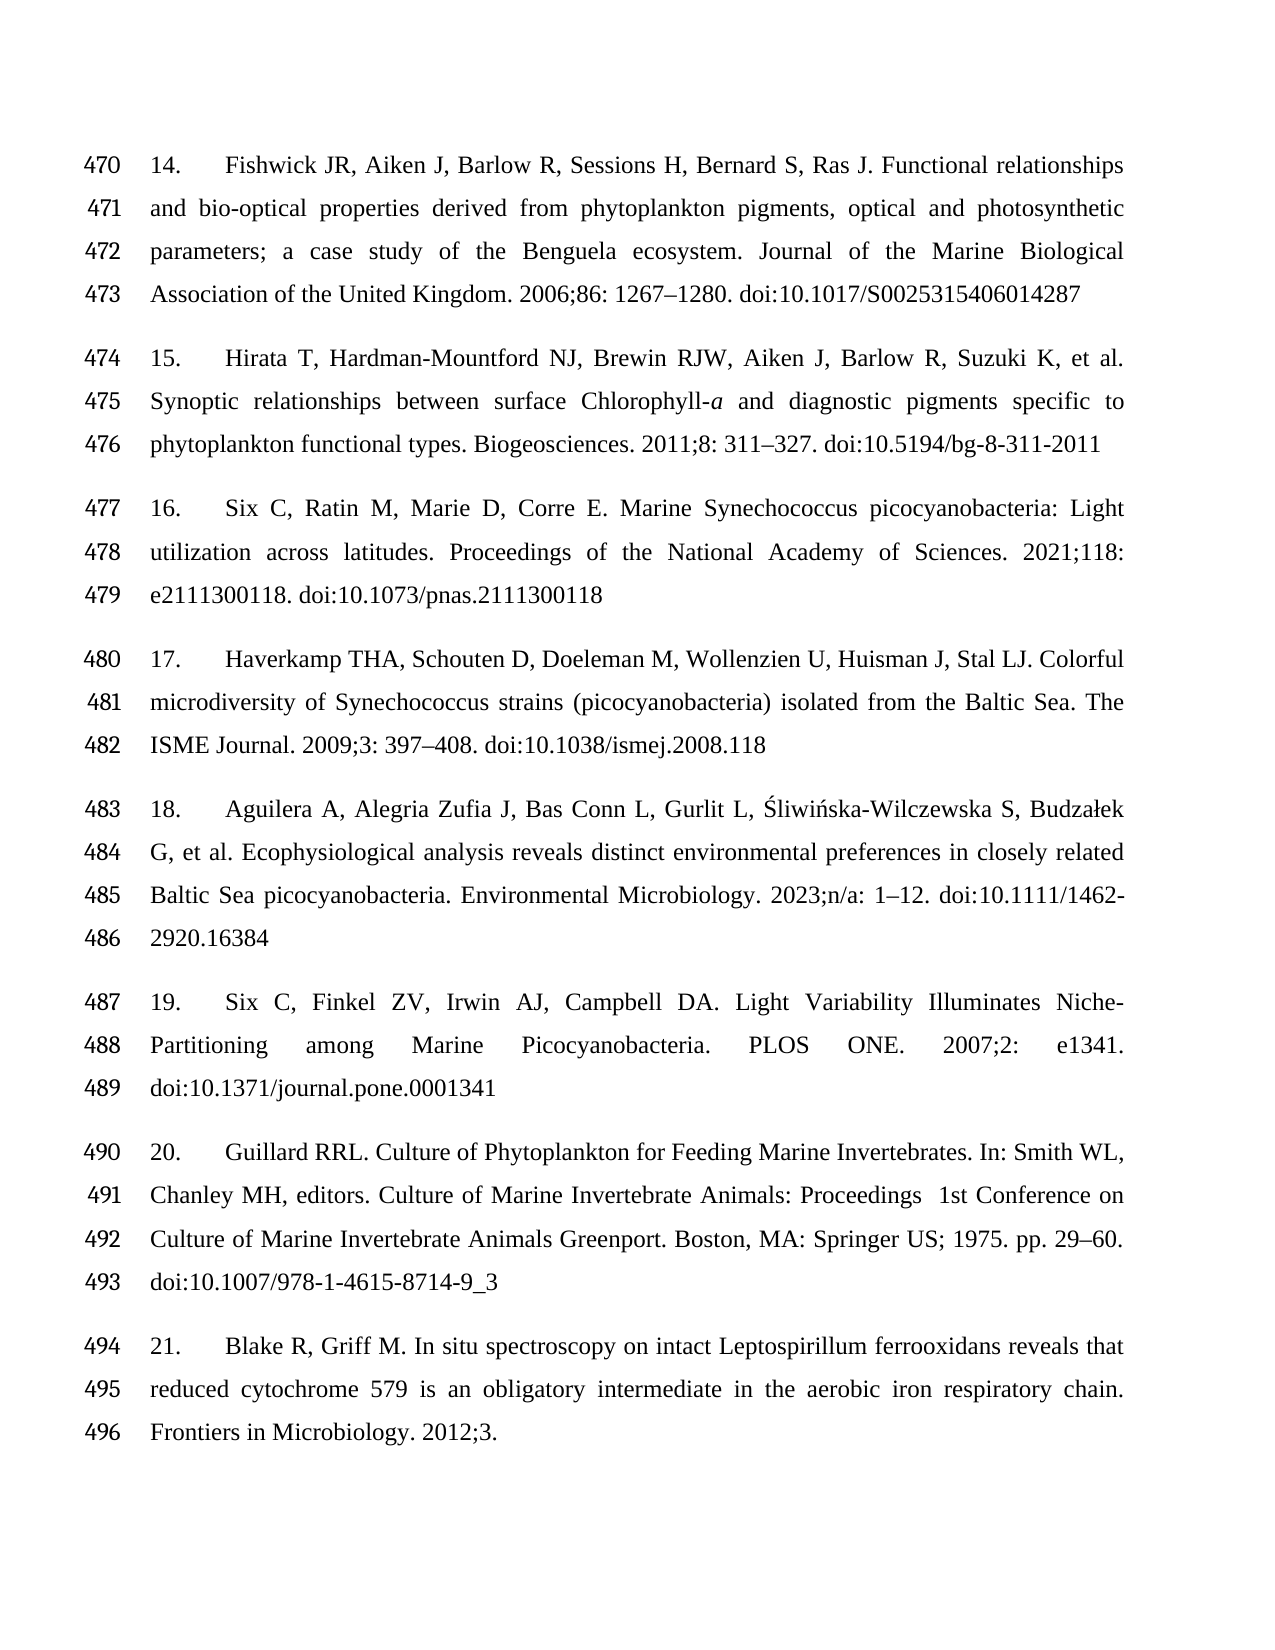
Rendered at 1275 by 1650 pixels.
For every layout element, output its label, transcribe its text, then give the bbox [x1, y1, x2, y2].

text 16. Six C, Ratin M, Marie D, Corre E. Marine Synechococcus picocyanobacteria: Light utilization across latitudes. Proceedings of the National Academy of Sciences. 2021;118: e2111300118. doi:10.1073/pnas.2111300118 [150, 493, 1125, 608]
text 14. Fishwick JR, Aiken J, Barlow R, Sessions H, Bernard S, Ras J. Functional relationships and bio-optical properties derived from phytoplankton pigments, optical and photosynthetic parameters; a case study of the Benguela ecosystem. Journal of the Marine Biological Association of the United Kingdom. 2006;86: 1267–1280. doi:10.1017/S0025315406014287 [150, 150, 1125, 308]
text 18. Aguilera A, Alegria Zufia J, Bas Conn L, Gurlit L, Śliwińska-Wilczewska S, Budzałek G, et al. Ecophysiological analysis reveals distinct environmental preferences in closely related Baltic Sea picocyanobacteria. Environmental Microbiology. 2023;n/a: 1–12. doi:10.1111/1462-2920.16384 [150, 794, 1125, 952]
text 19. Six C, Finkel ZV, Irwin AJ, Campbell DA. Light Variability Illuminates Niche-Partitioning among Marine Picocyanobacteria. PLOS ONE. 2007;2: e1341. doi:10.1371/journal.pone.0001341 [150, 987, 1125, 1102]
text 17. Haverkamp THA, Schouten D, Doeleman M, Wollenzien U, Huisman J, Stal LJ. Colorful microdiversity of Synechococcus strains (picocyanobacteria) isolated from the Baltic Sea. The ISME Journal. 2009;3: 397–408. doi:10.1038/ismej.2008.118 [150, 644, 1125, 759]
text 21. Blake R, Griff M. In situ spectroscopy on intact Leptospirillum ferrooxidans reveals that reduced cytochrome 579 is an obligatory intermediate in the aerobic iron respiratory chain. Frontiers in Microbiology. 2012;3. [150, 1331, 1125, 1446]
text 15. Hirata T, Hardman-Mountford NJ, Brewin RJW, Aiken J, Barlow R, Suzuki K, et al. Synoptic relationships between surface Chlorophyll-a and diagnostic pigments specific to phytoplankton functional types. Biogeosciences. 2011;8: 311–327. doi:10.5194/bg-8-311-2011 [150, 343, 1125, 458]
text 20. Guillard RRL. Culture of Phytoplankton for Feeding Marine Invertebrates. In: Smith WL, Chanley MH, editors. Culture of Marine Invertebrate Animals: Proceedings 1st Conference on Culture of Marine Invertebrate Animals Greenport. Boston, MA: Springer US; 1975. pp. 29–60. doi:10.1007/978-1-4615-8714-9_3 [150, 1137, 1125, 1296]
